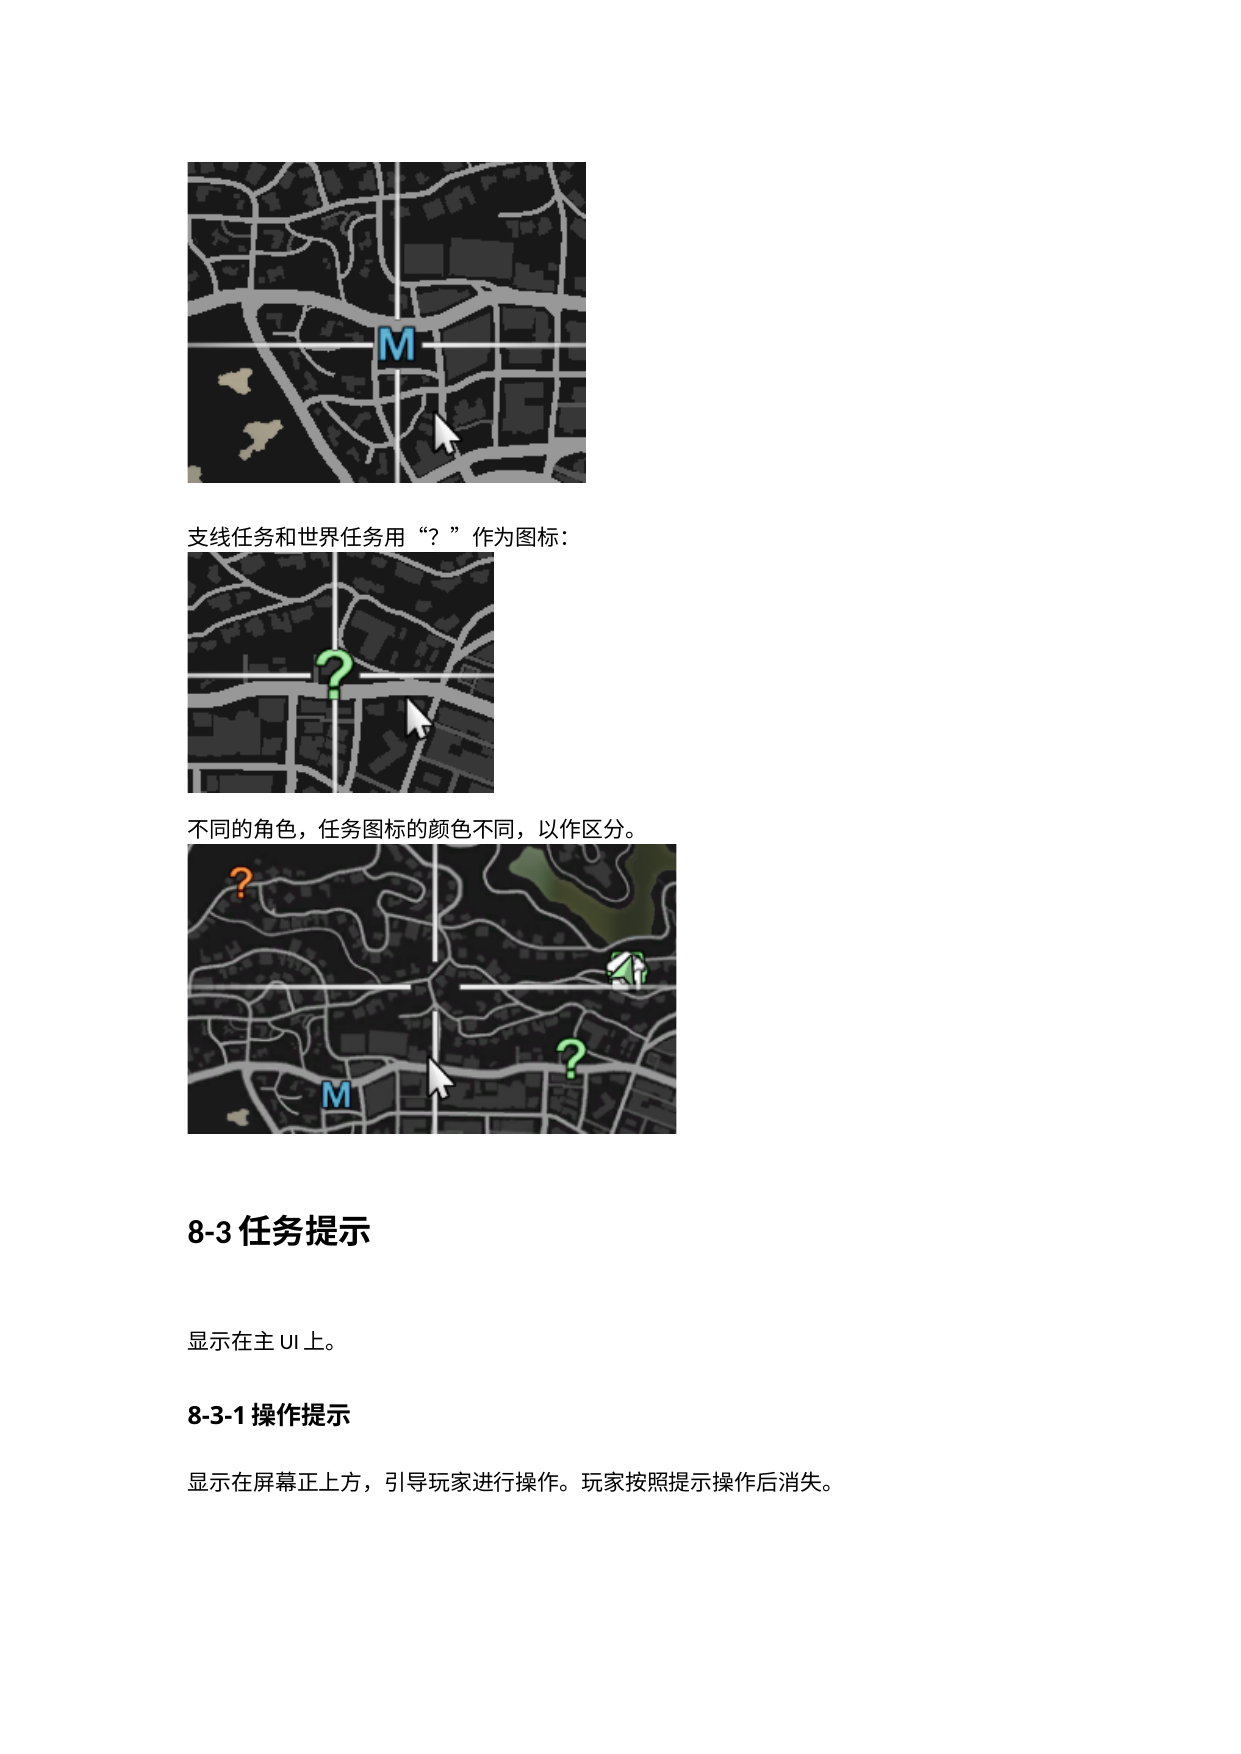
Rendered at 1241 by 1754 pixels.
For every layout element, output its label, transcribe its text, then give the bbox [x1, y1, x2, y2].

subtitle 8-3-1操作提示 [187, 1381, 1053, 1446]
picture [187, 162, 586, 483]
picture [187, 552, 494, 793]
text 不同的角色，任务图标的颜色不同，以作区分。 [187, 812, 1053, 844]
text 显示在屏幕正上方，引导玩家进行操作。玩家按照提示操作后消失。 [187, 1465, 1053, 1497]
subtitle 8-3任务提示 [187, 1197, 1053, 1262]
picture [187, 844, 677, 1134]
text 支线任务和世界任务用“？”作为图标： [187, 519, 1053, 552]
text 显示在主UI上。 [187, 1324, 1053, 1356]
